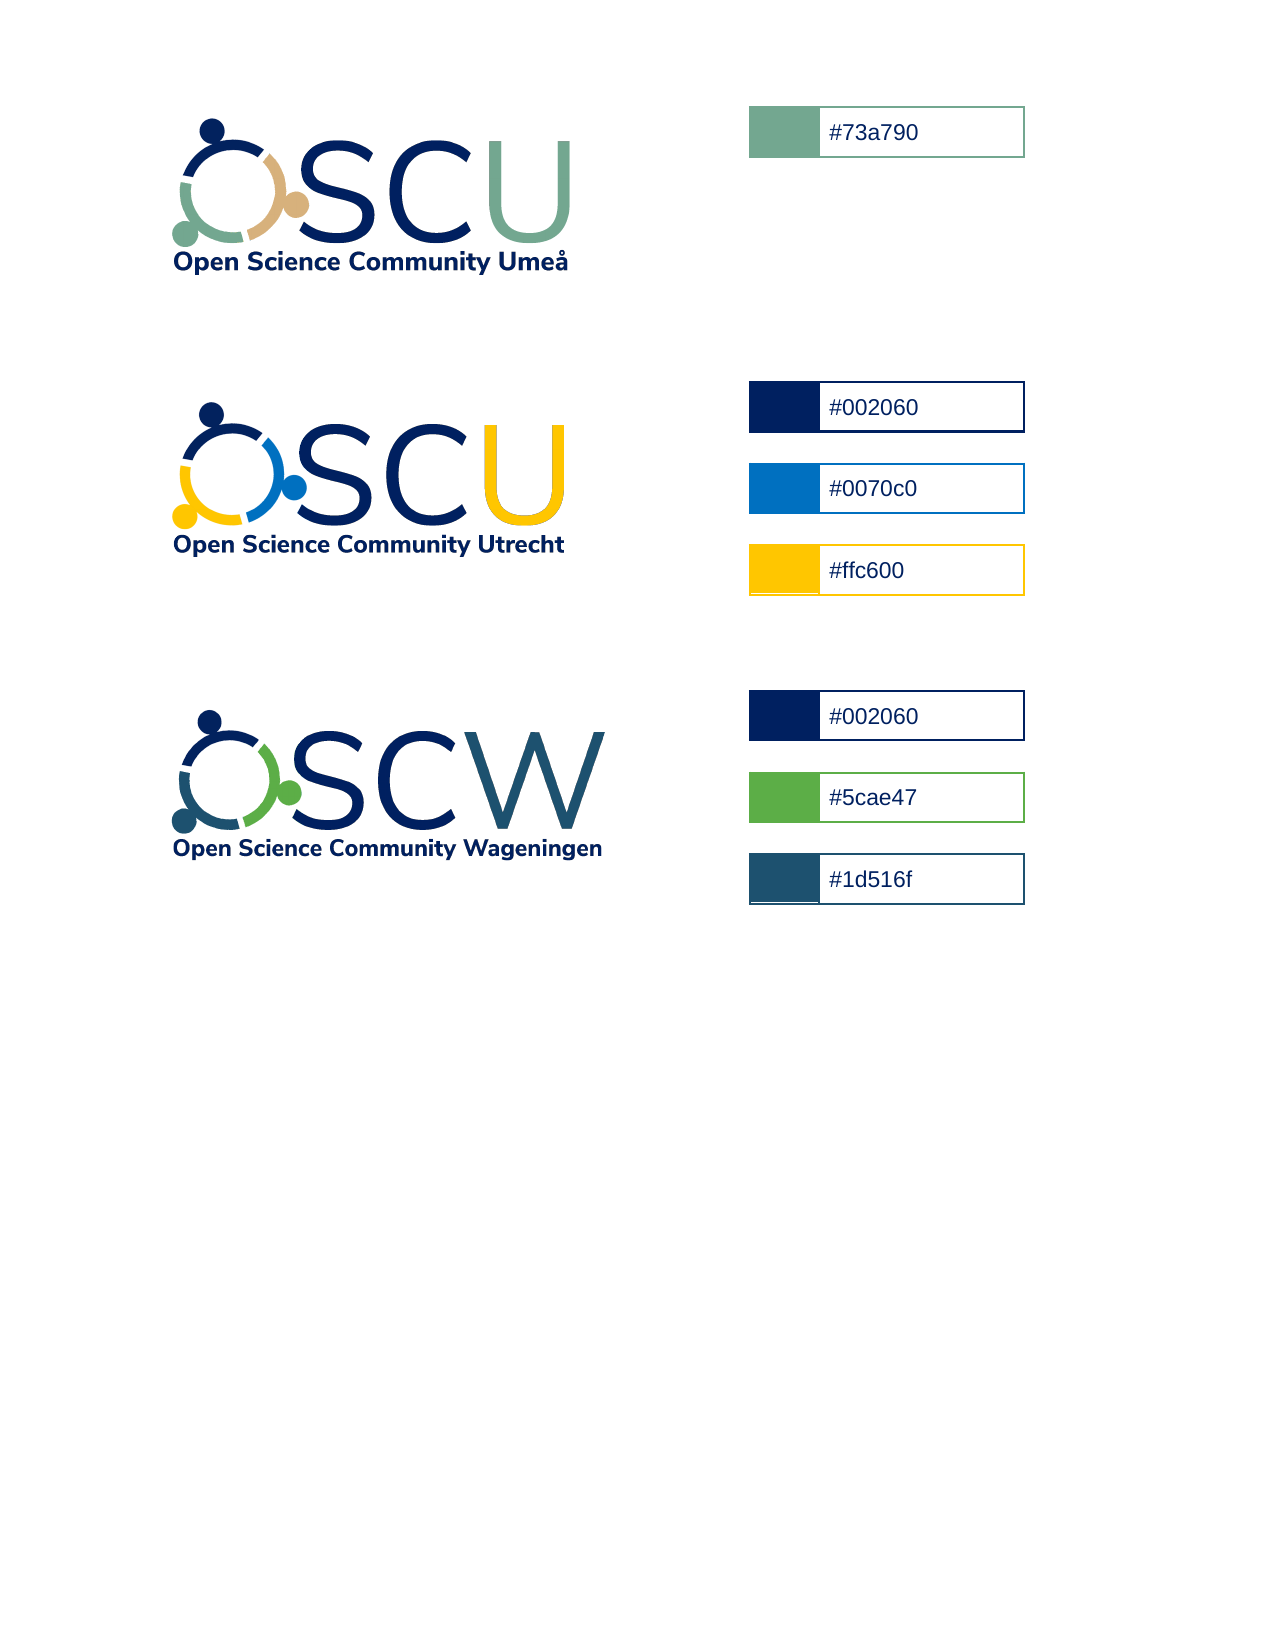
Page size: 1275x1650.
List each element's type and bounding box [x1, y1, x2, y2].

table_header [152, 96, 738, 297]
table_header [152, 650, 738, 915]
table_header [740, 341, 1125, 606]
picture [161, 699, 617, 872]
table_header [152, 341, 738, 606]
table_header [740, 96, 1125, 297]
table_header [740, 650, 1125, 915]
picture [161, 390, 585, 569]
picture [161, 106, 591, 287]
